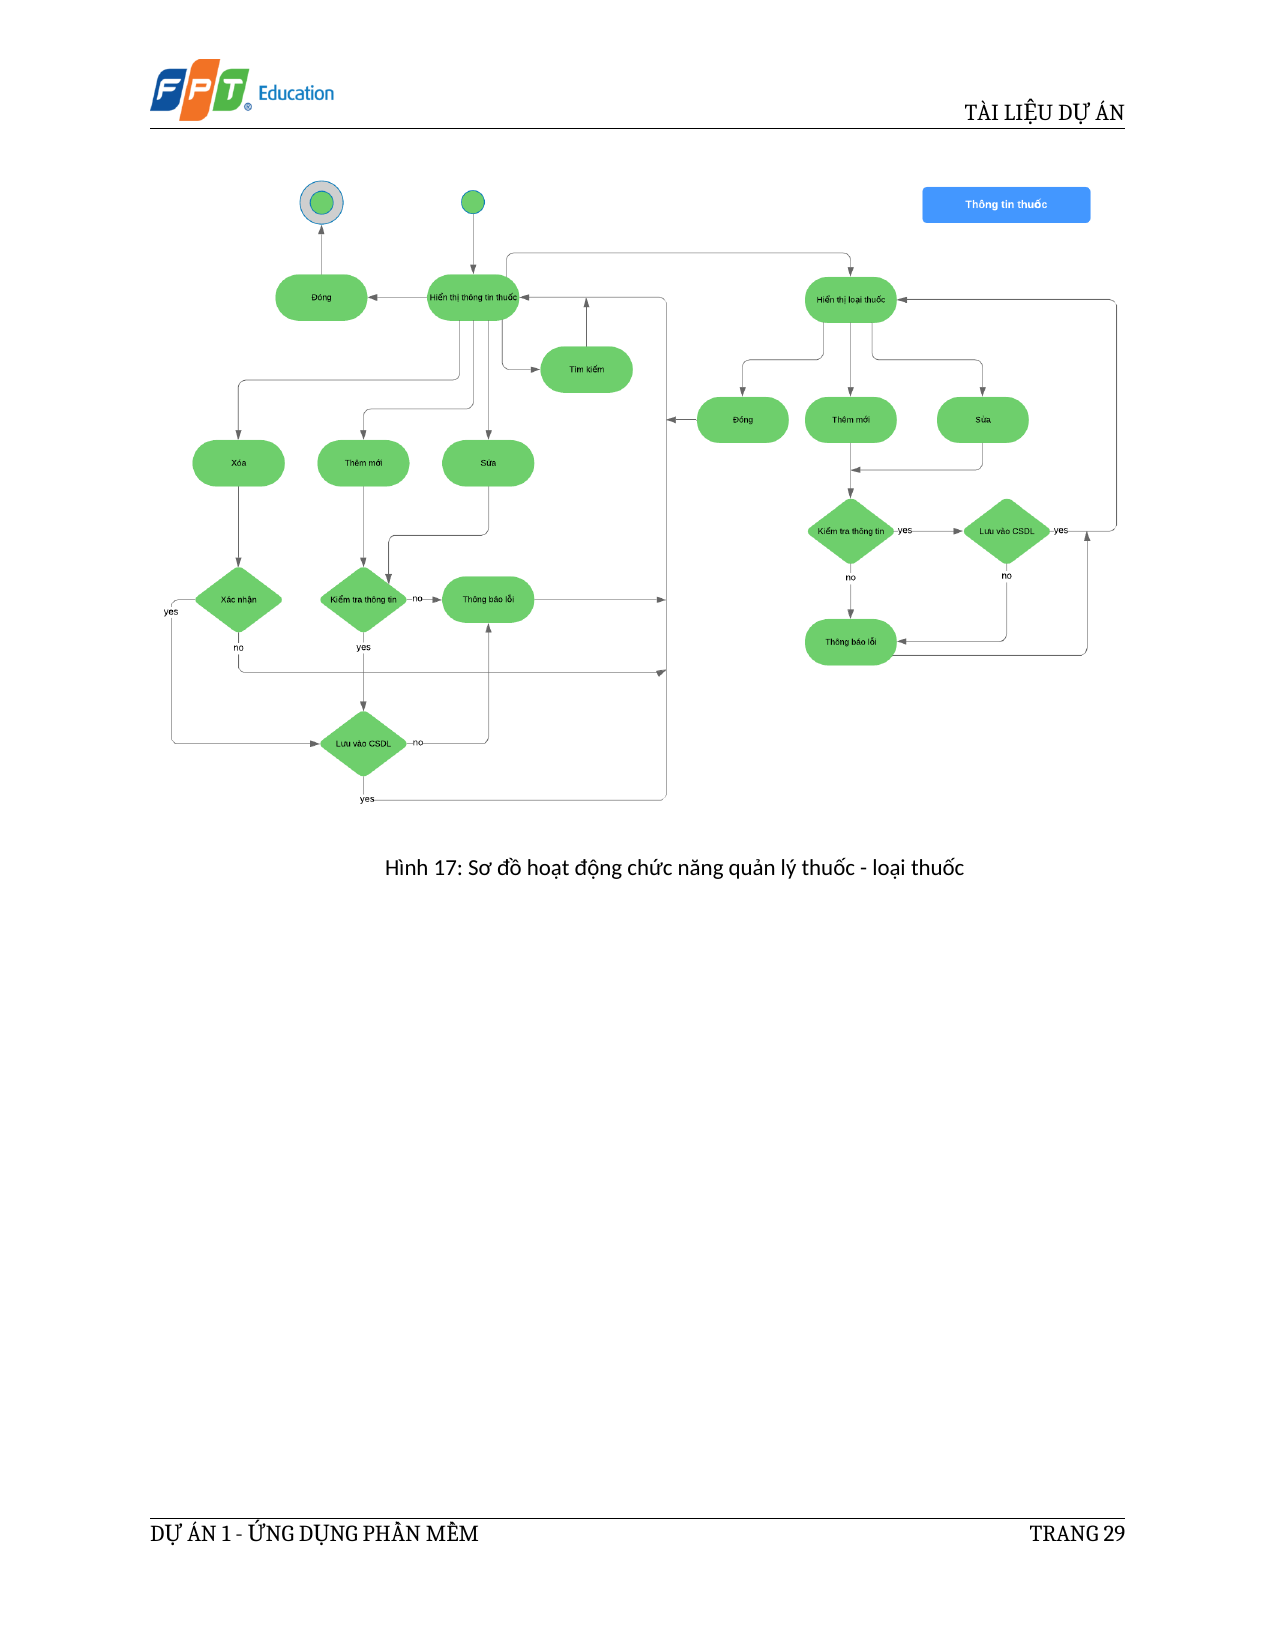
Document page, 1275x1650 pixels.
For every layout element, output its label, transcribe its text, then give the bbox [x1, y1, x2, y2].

picture [150, 59, 336, 121]
text Hình 17: Sơ đồ hoạt động chức năng quản lý thuốc - loại thuốc [225, 853, 1125, 881]
picture [150, 150, 1204, 828]
